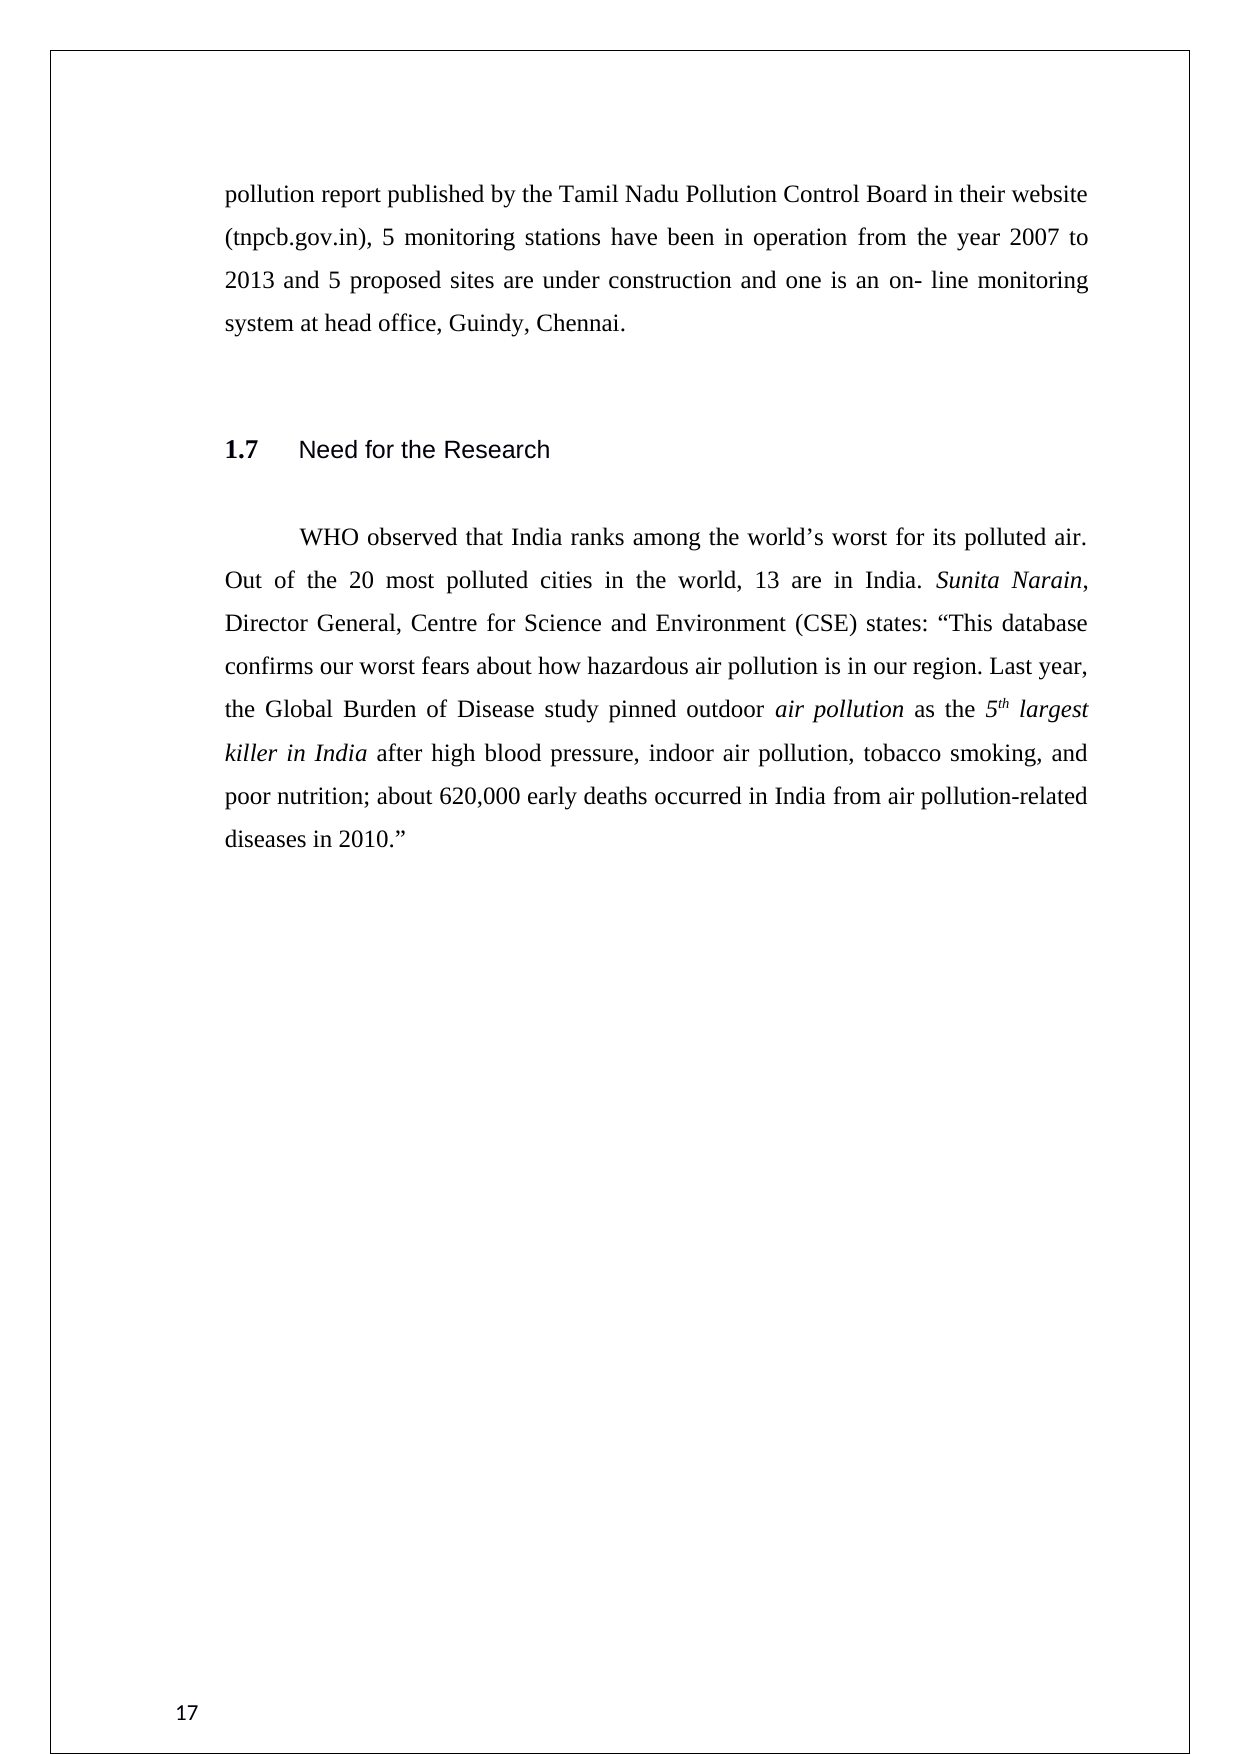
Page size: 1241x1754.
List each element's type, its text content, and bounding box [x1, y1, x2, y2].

text WHO observed that India ranks among the world’s worst for its polluted air. Out of the 20 most polluted cities in the world, 13 are in India. Sunita Narain, Director General, Centre for Science and Environment (CSE) states: “This database confirms our worst fears about how hazardous air pollution is in our region. Last year, the Global Burden of Disease study pinned outdoor air pollution as the 5th largest killer in India after high blood pressure, indoor air pollution, tobacco smoking, and poor nutrition; about 620,000 early deaths occurred in India from air pollution-related diseases in 2010.” [224, 522, 1088, 853]
text pollution report published by the Tamil Nadu Pollution Control Board in their website (tnpcb.gov.in), 5 monitoring stations have been in operation from the year 2007 to 2013 and 5 proposed sites are under construction and one is an on- line monitoring system at head office, Guindy, Chennai. [224, 179, 1088, 337]
subtitle Need for the Research [224, 433, 1101, 464]
